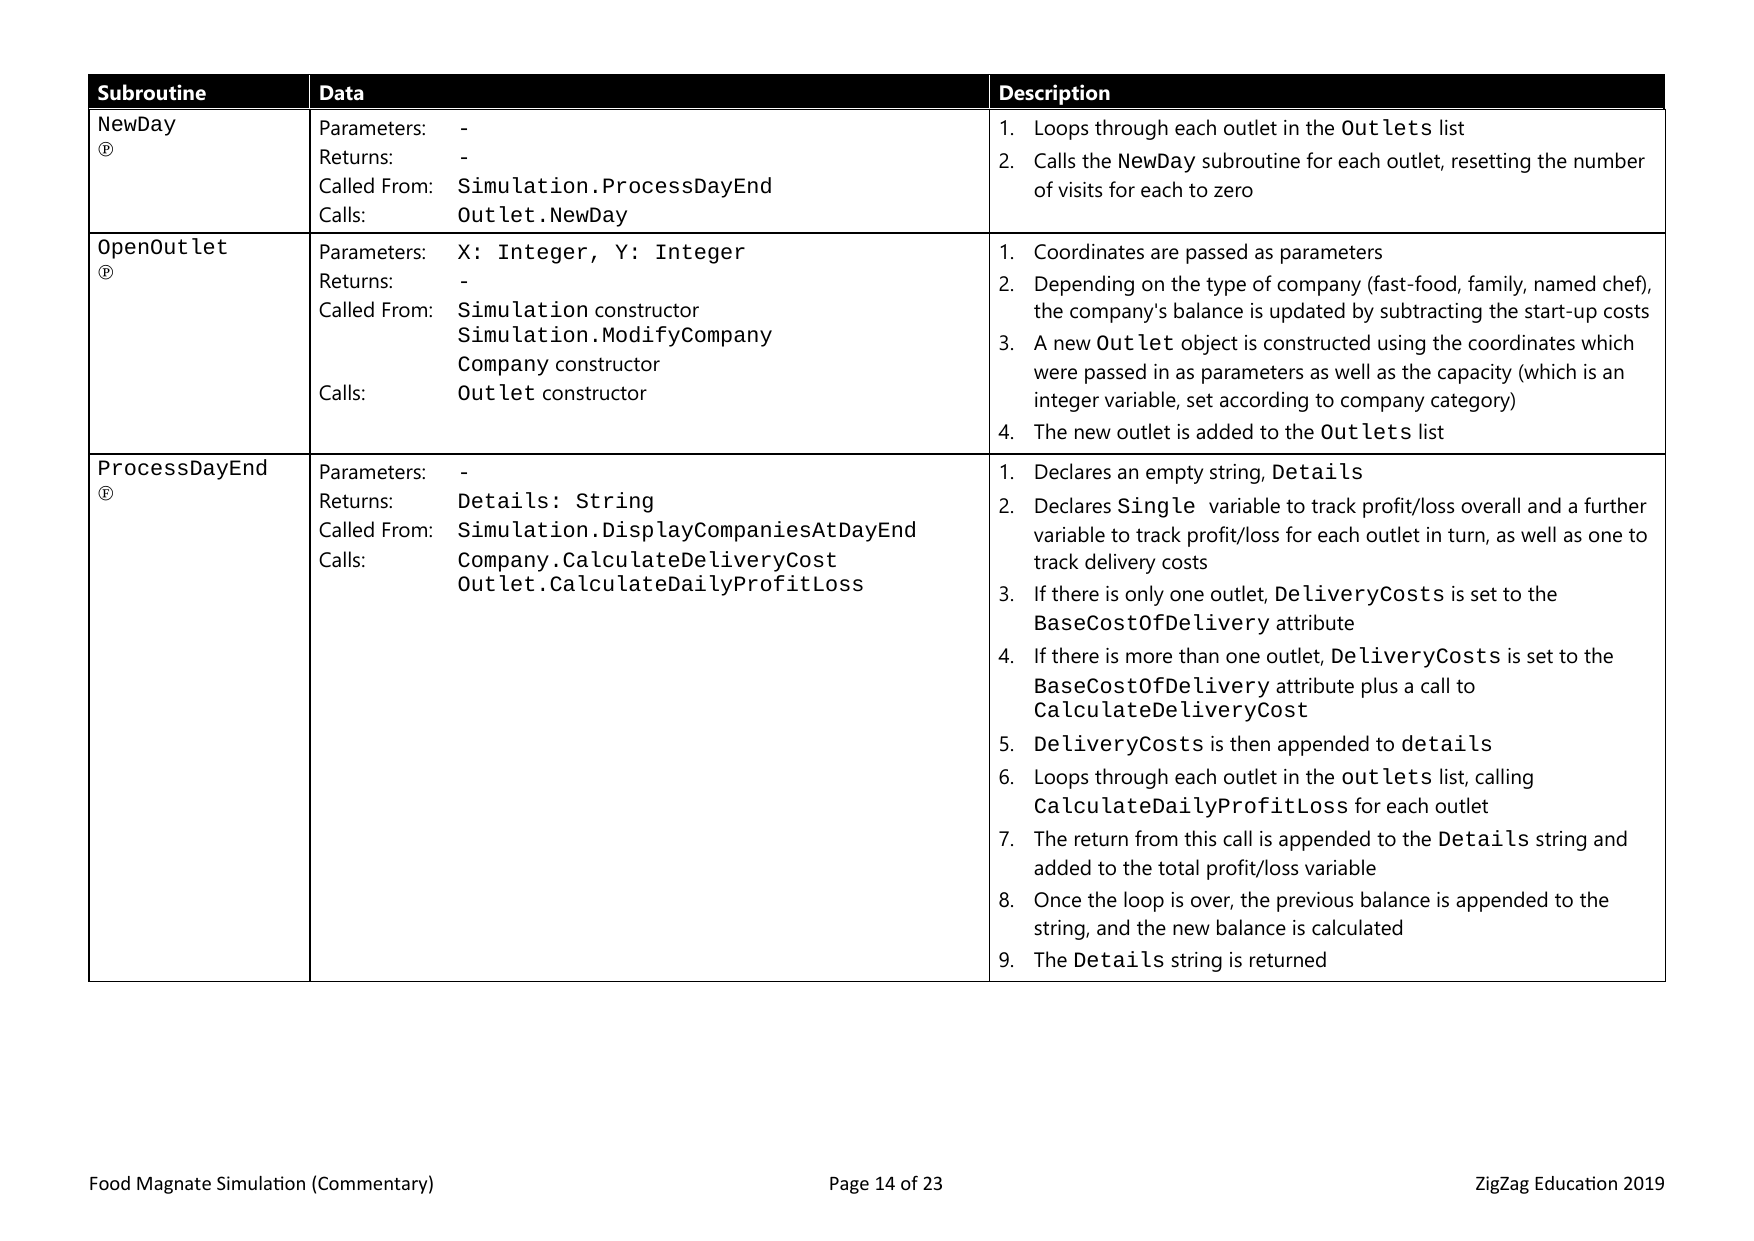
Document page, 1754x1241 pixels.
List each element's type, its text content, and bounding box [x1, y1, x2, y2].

table_cell 1. Declares an empty string, Details 2. Declares Single variable to track profit/loss overall and a further variable to track profit/loss for each outlet in turn, as well as one to track delivery costs 3. If there is only one outlet, DeliveryCosts is set to the BaseCostOfDelivery attribute 4. If there is more than one outlet, DeliveryCosts is set to the BaseCostOfDelivery attribute plus a call to CalculateDeliveryCost 5. DeliveryCosts is then appended to details 6. Loops through each outlet in the outlets list, calling CalculateDailyProfitLoss for each outlet 7. The return from this call is appended to the Details string and added to the total profit/loss variable 8. Once the loop is over, the previous balance is appended to the string, and the new balance is calculated 9. The Details string is returned [990, 455, 1665, 981]
table_header Description [990, 75, 1664, 108]
table_header Subroutine [89, 75, 309, 108]
table_cell Parameters: - Returns: Details: String Called From: Simulation.DisplayCompaniesAtDayEnd Calls: Company.CalculateDeliveryCost Outlet.CalculateDailyProfitLoss [311, 455, 989, 981]
table_cell OpenOutlet Ⓟ [90, 234, 309, 453]
table_cell 1. Loops through each outlet in the Outlets list 2. Calls the NewDay subroutine for each outlet, resetting the number of visits for each to zero [990, 110, 1665, 232]
table_cell NewDay Ⓟ [90, 110, 309, 232]
table_header Data [310, 75, 989, 108]
table_cell 1. Coordinates are passed as parameters 2. Depending on the type of company (fast-food, family, named chef), the company's balance is updated by subtracting the start-up costs 3. A new Outlet object is constructed using the coordinates which were passed in as parameters as well as the capacity (which is an integer variable, set according to company category) 4. The new outlet is added to the Outlets list [990, 234, 1665, 453]
table_cell ProcessDayEnd Ⓕ [90, 455, 309, 981]
table_cell Parameters: - Returns: - Called From: Simulation.ProcessDayEnd Calls: Outlet.NewDay [311, 110, 989, 232]
table_cell Parameters: X: Integer, Y: Integer Returns: - Called From: Simulation constructor Simulation.ModifyCompany Company constructor Calls: Outlet constructor [311, 234, 989, 453]
